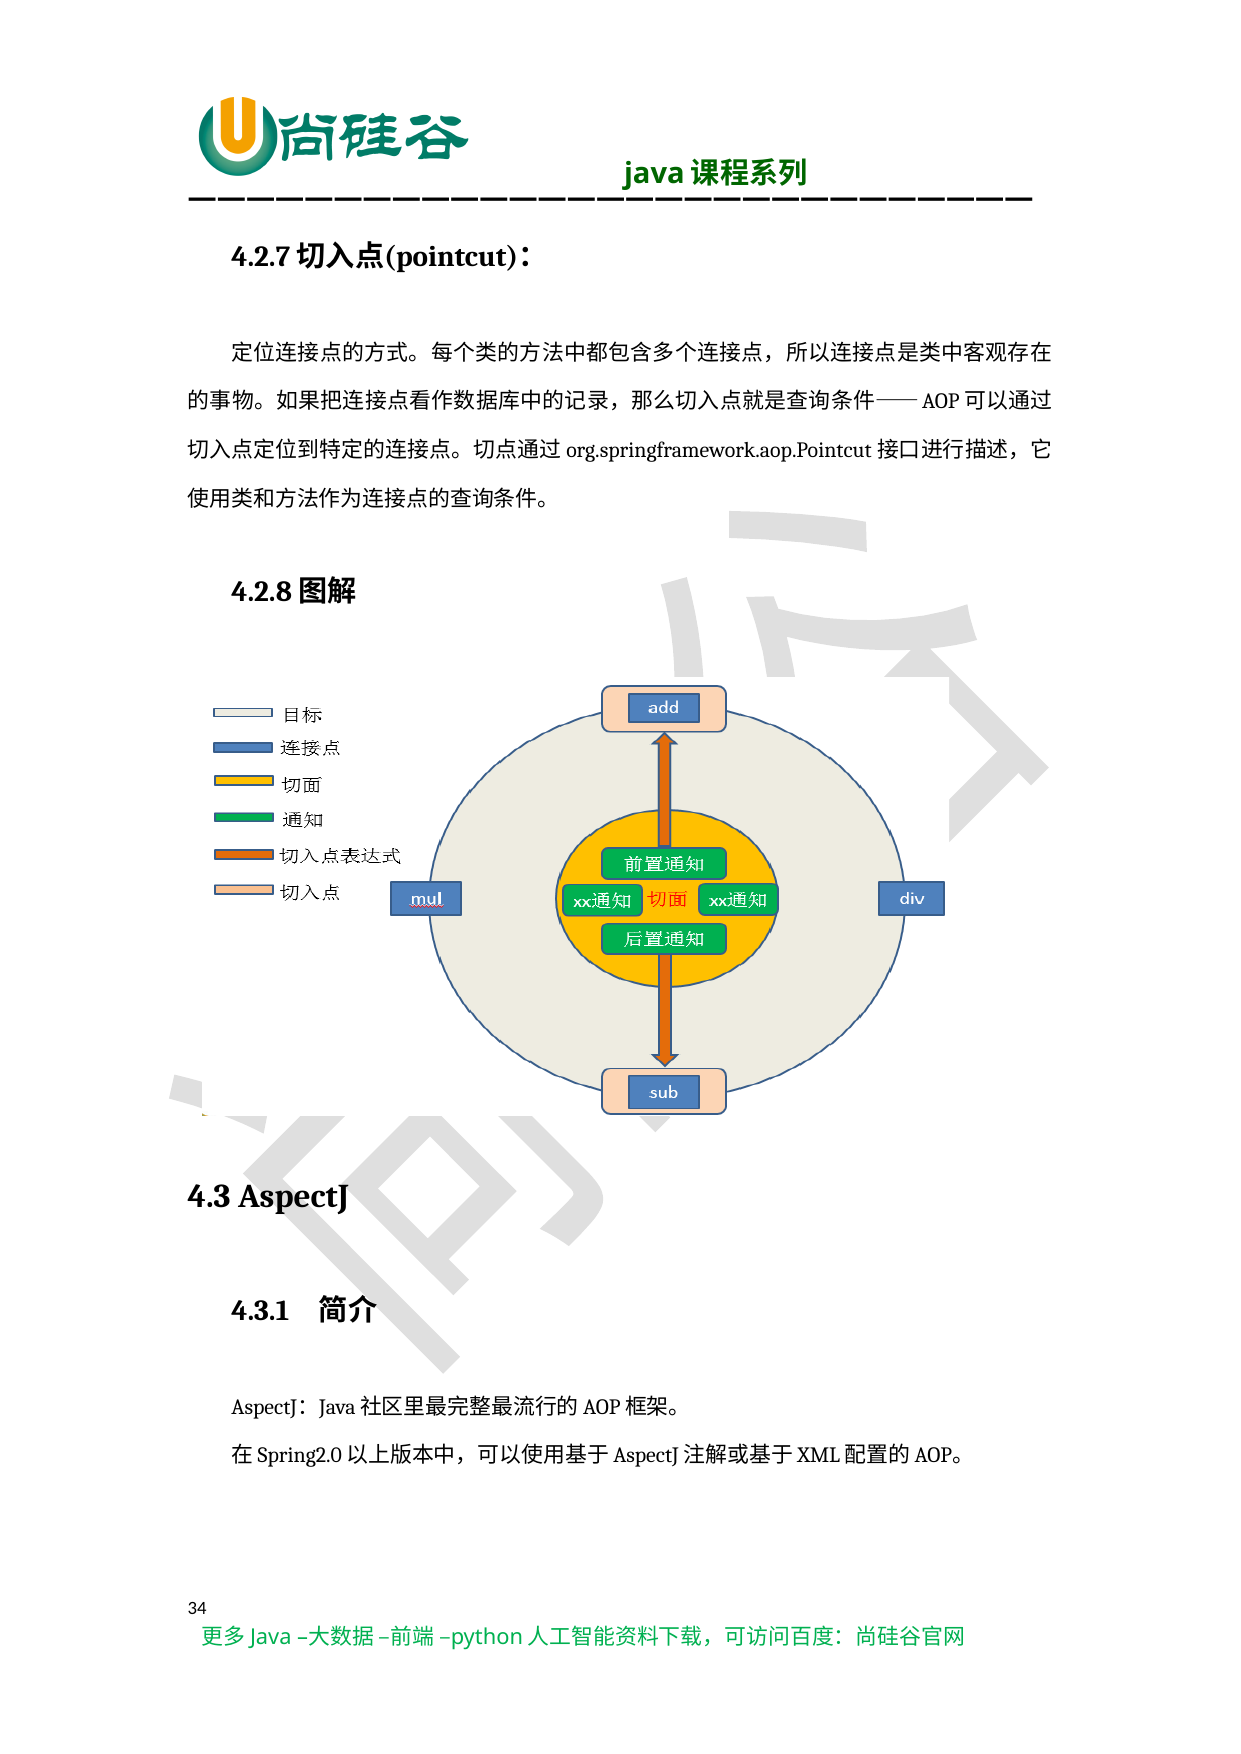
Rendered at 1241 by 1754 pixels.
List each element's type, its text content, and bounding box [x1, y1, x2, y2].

subtitle 4.2.7 切入点(pointcut)： [187, 221, 1053, 286]
subtitle 4.2.8 图解 [187, 556, 1053, 621]
subtitle 4.3 AspectJ [187, 1164, 1053, 1229]
subtitle 4.3.1 简介 [187, 1275, 1053, 1340]
text AspectJ：Java社区里最完整最流行的AOP框架。 [187, 1388, 1053, 1421]
text 在Spring2.0以上版本中，可以使用基于AspectJ注解或基于XML配置的AOP。 [187, 1437, 1053, 1469]
text 定位连接点的方式。每个类的方法中都包含多个连接点，所以连接点是类中客观存在的事物。如果把连接点看作数据库中的记录，那么切入点就是查询条件——AOP可以通过切入点定位到特定的连接点。切点通过org.springframework.aop.Pointcut 接口进行描述，它使用类和方法作为连接点的查询条件。 [187, 334, 1053, 513]
picture [187, 88, 476, 184]
picture [202, 677, 950, 1116]
